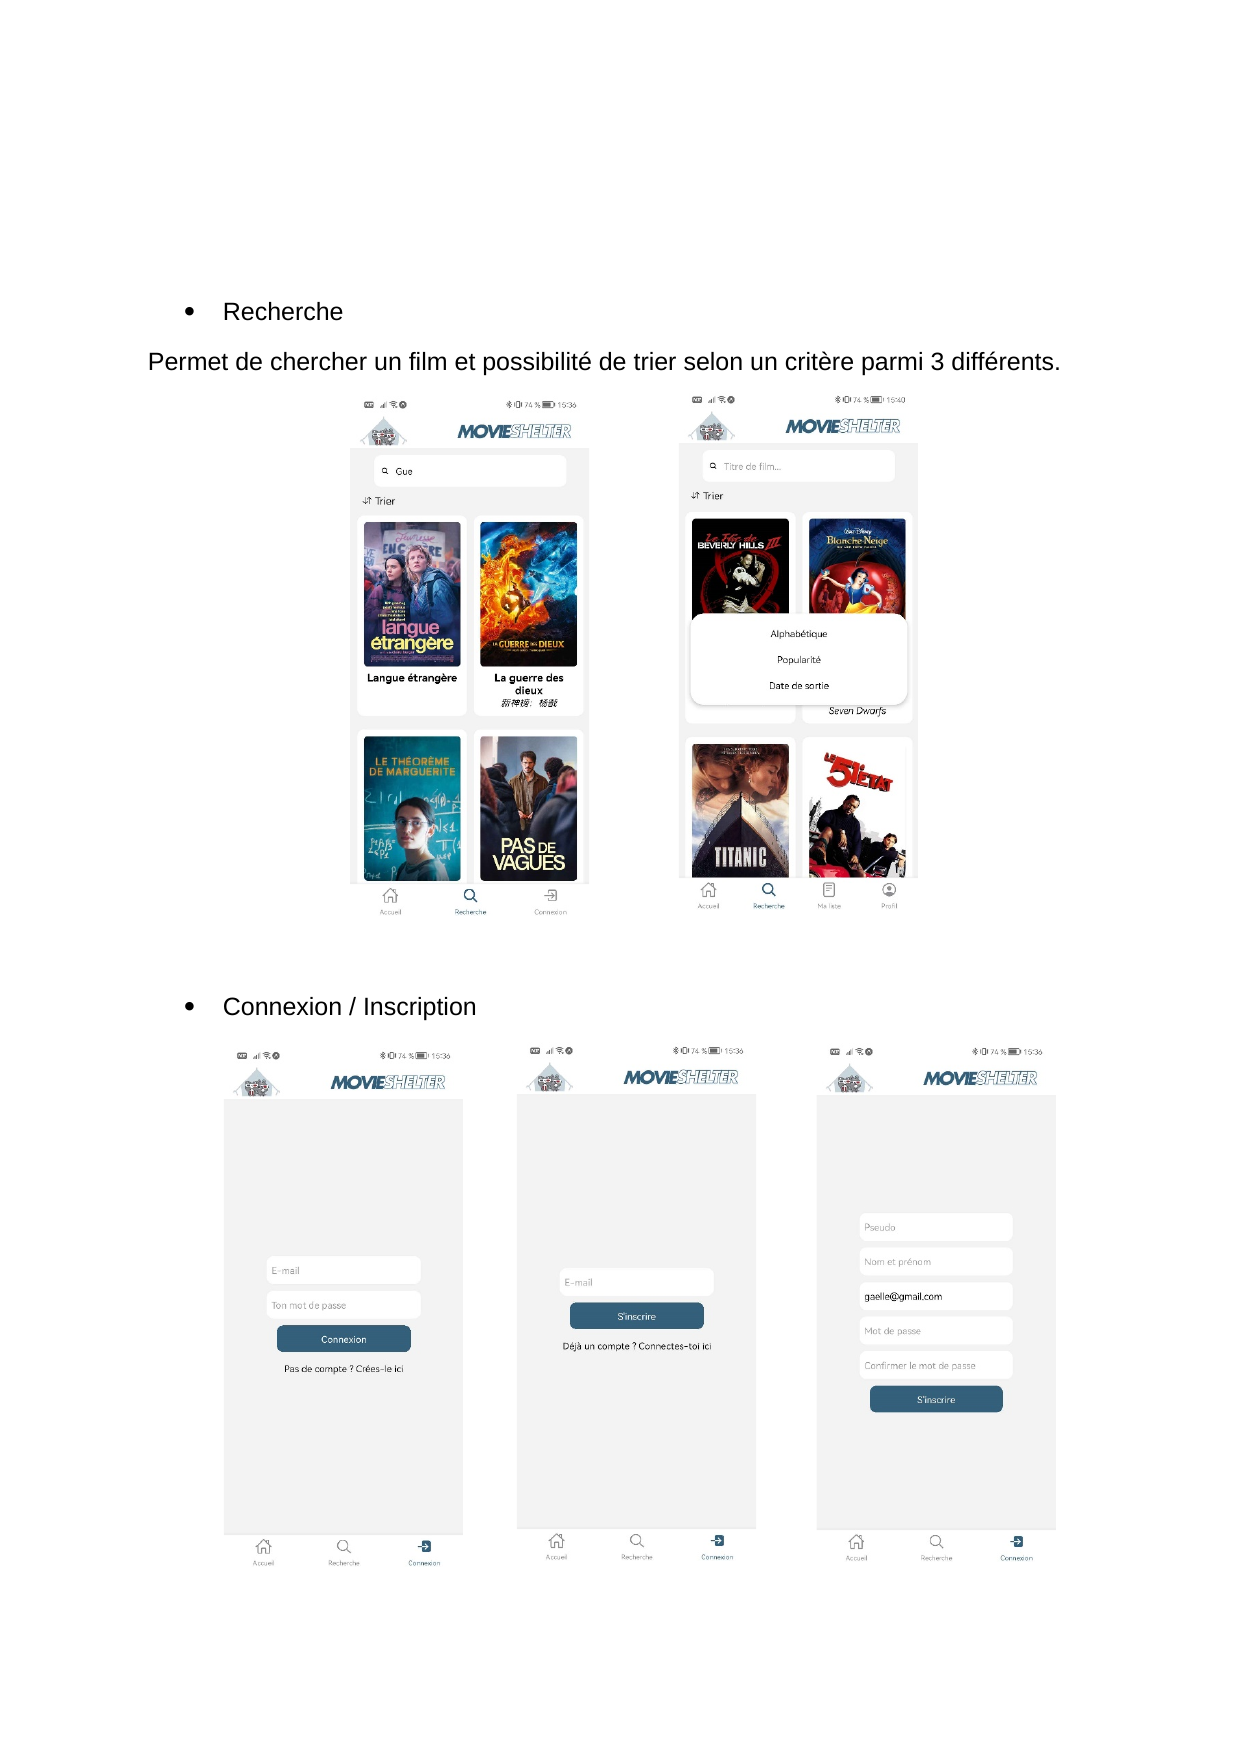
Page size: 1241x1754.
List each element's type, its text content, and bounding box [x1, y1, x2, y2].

text Permet de chercher un film et possibilité de trier selon un critère parmi 3 différents. [148, 346, 1093, 375]
picture [516, 1042, 757, 1561]
picture [678, 391, 918, 910]
picture [350, 396, 590, 916]
list Connexion / Inscription [185, 992, 1093, 1021]
picture [816, 1043, 1056, 1562]
list Recherche [185, 297, 1093, 326]
picture [223, 1048, 463, 1567]
